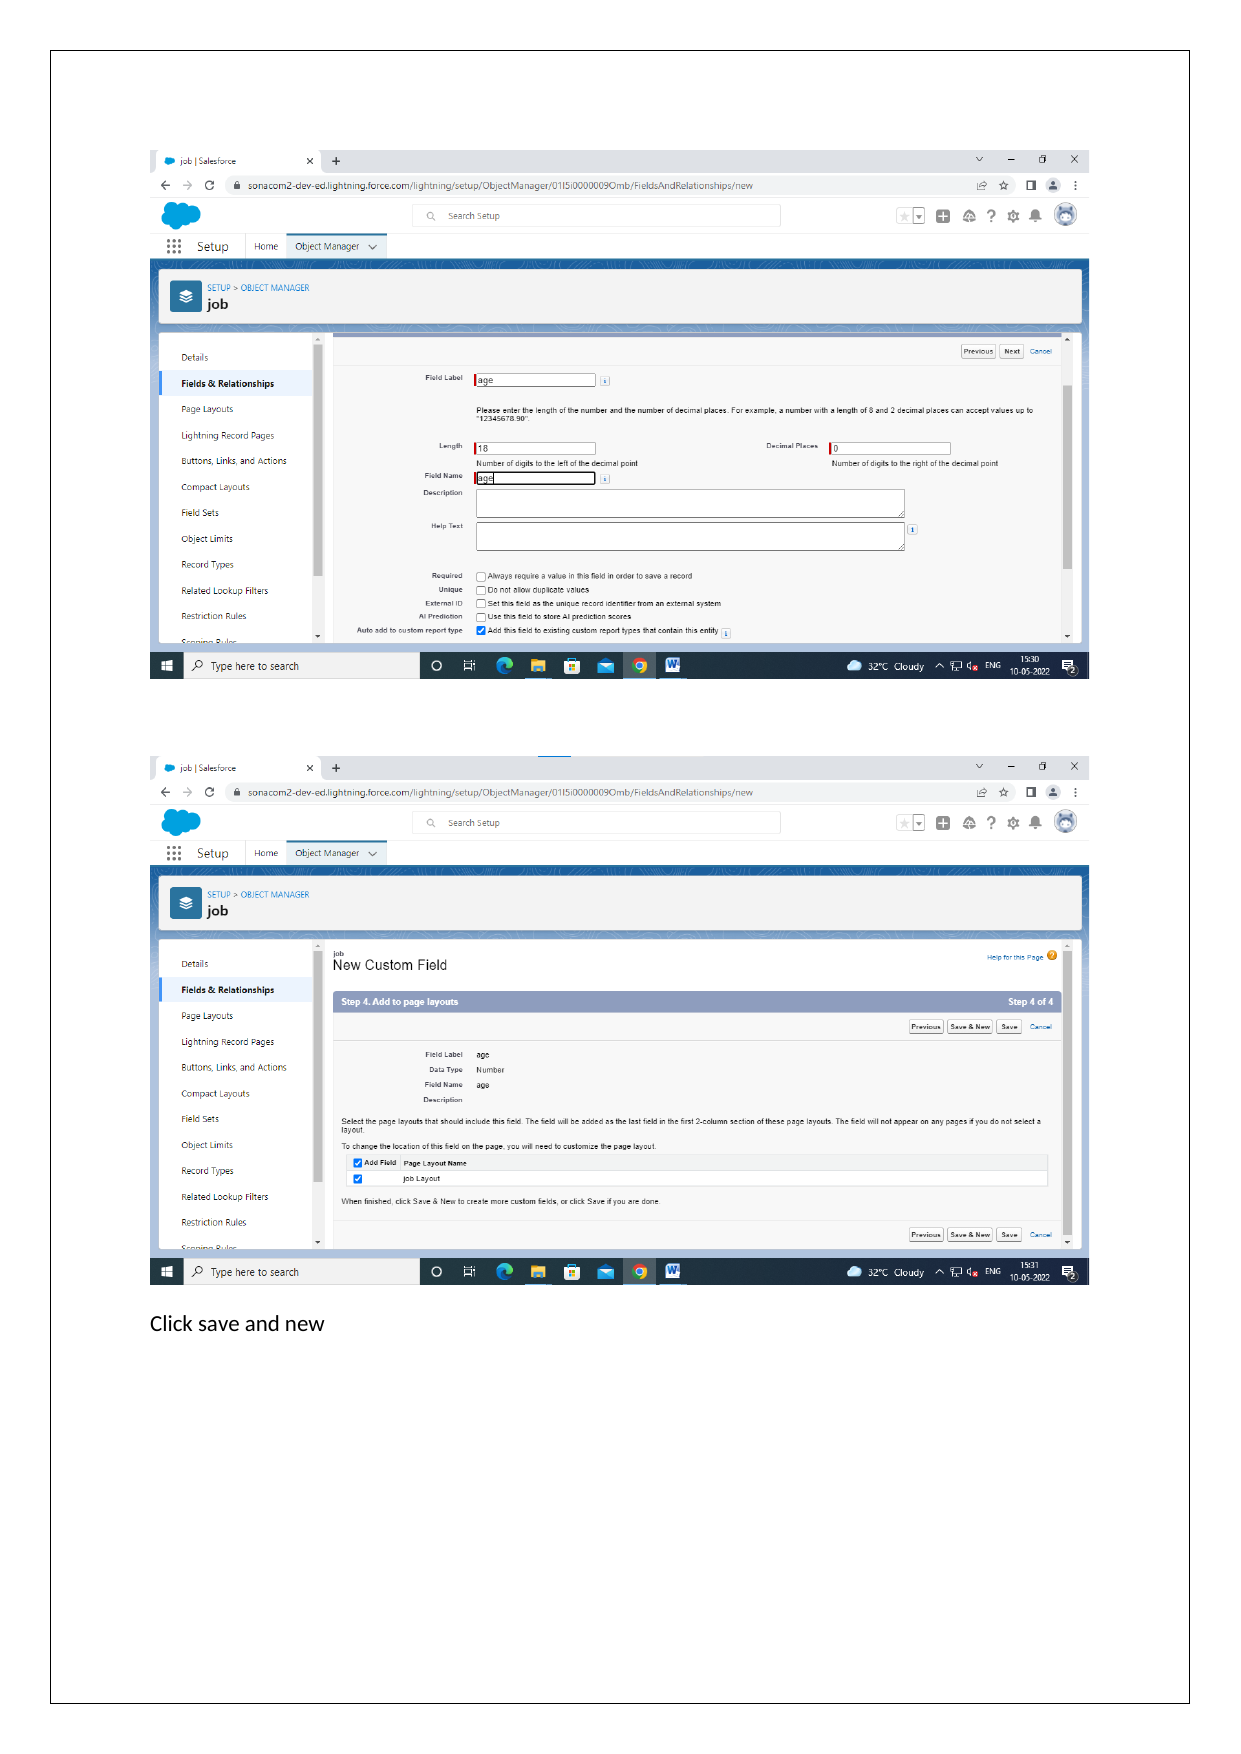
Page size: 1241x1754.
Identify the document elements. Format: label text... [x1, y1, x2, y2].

text Click save and new [150, 1309, 1090, 1337]
picture [150, 150, 1090, 679]
picture [150, 756, 1090, 1285]
